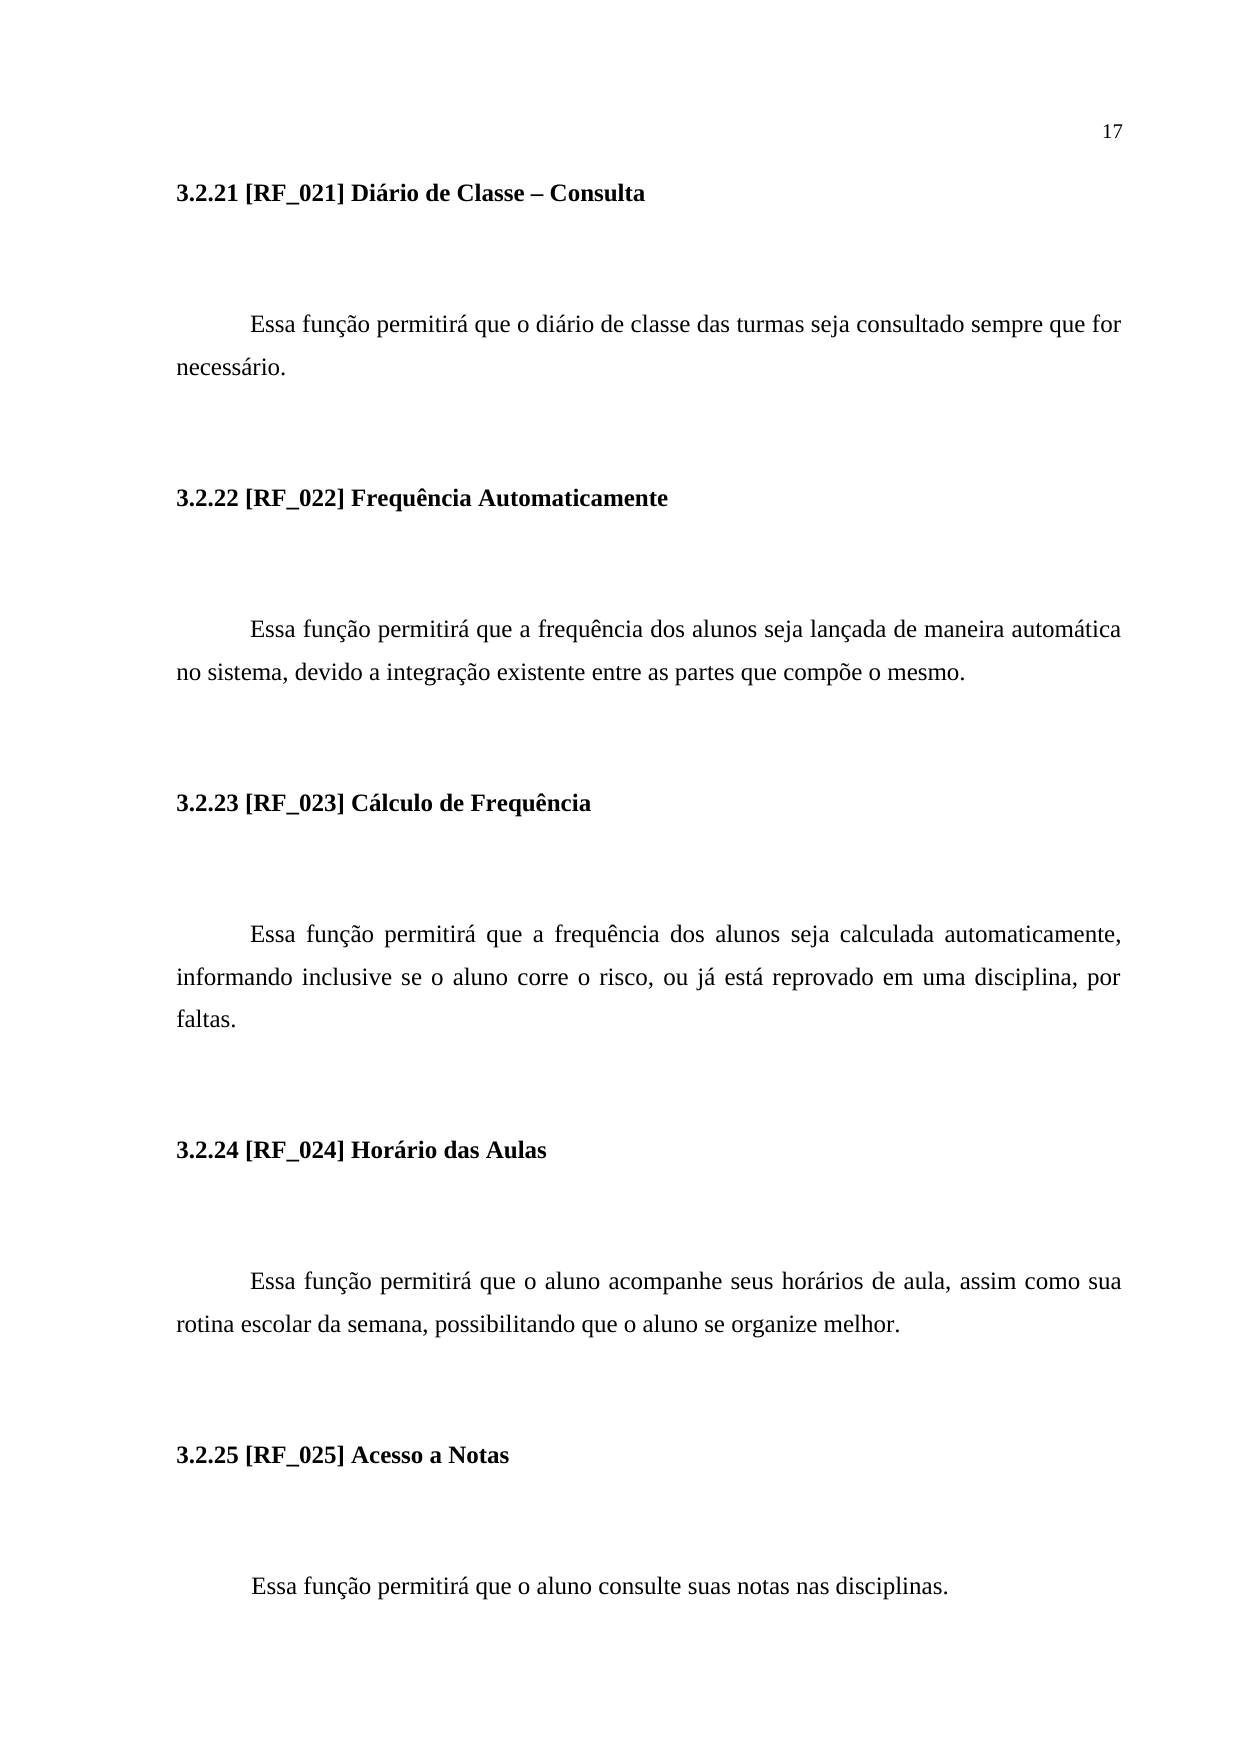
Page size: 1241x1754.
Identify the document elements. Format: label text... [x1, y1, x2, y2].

text Essa função permitirá que o diário de classe das turmas seja consultado sempre que for necessário. [176, 309, 1122, 381]
subtitle 3.2.24 [RF_024] Horário das Aulas [176, 1135, 1122, 1164]
text 3.2.25 [RF_025] Acesso a Notas [176, 1440, 1122, 1469]
text Essa função permitirá que a frequência dos alunos seja lançada de maneira automática no sistema, devido a integração existente entre as partes que compõe o mesmo. [176, 614, 1122, 685]
subtitle 3.2.23 [RF_023] Cálculo de Frequência [176, 788, 1122, 816]
text Essa função permitirá que o aluno consulte suas notas nas disciplinas. [251, 1571, 1122, 1600]
text Essa função permitirá que o aluno acompanhe seus horários de aula, assim como sua rotina escolar da semana, possibilitando que o aluno se organize melhor. [176, 1266, 1122, 1338]
text Essa função permitirá que a frequência dos alunos seja calculada automaticamente, informando inclusive se o aluno corre o risco, ou já está reprovado em uma disciplina, por faltas. [176, 919, 1122, 1033]
subtitle 3.2.21 [RF_021] Diário de Classe – Consulta [176, 178, 1122, 207]
subtitle 3.2.22 [RF_022] Frequência Automaticamente [176, 483, 1122, 512]
